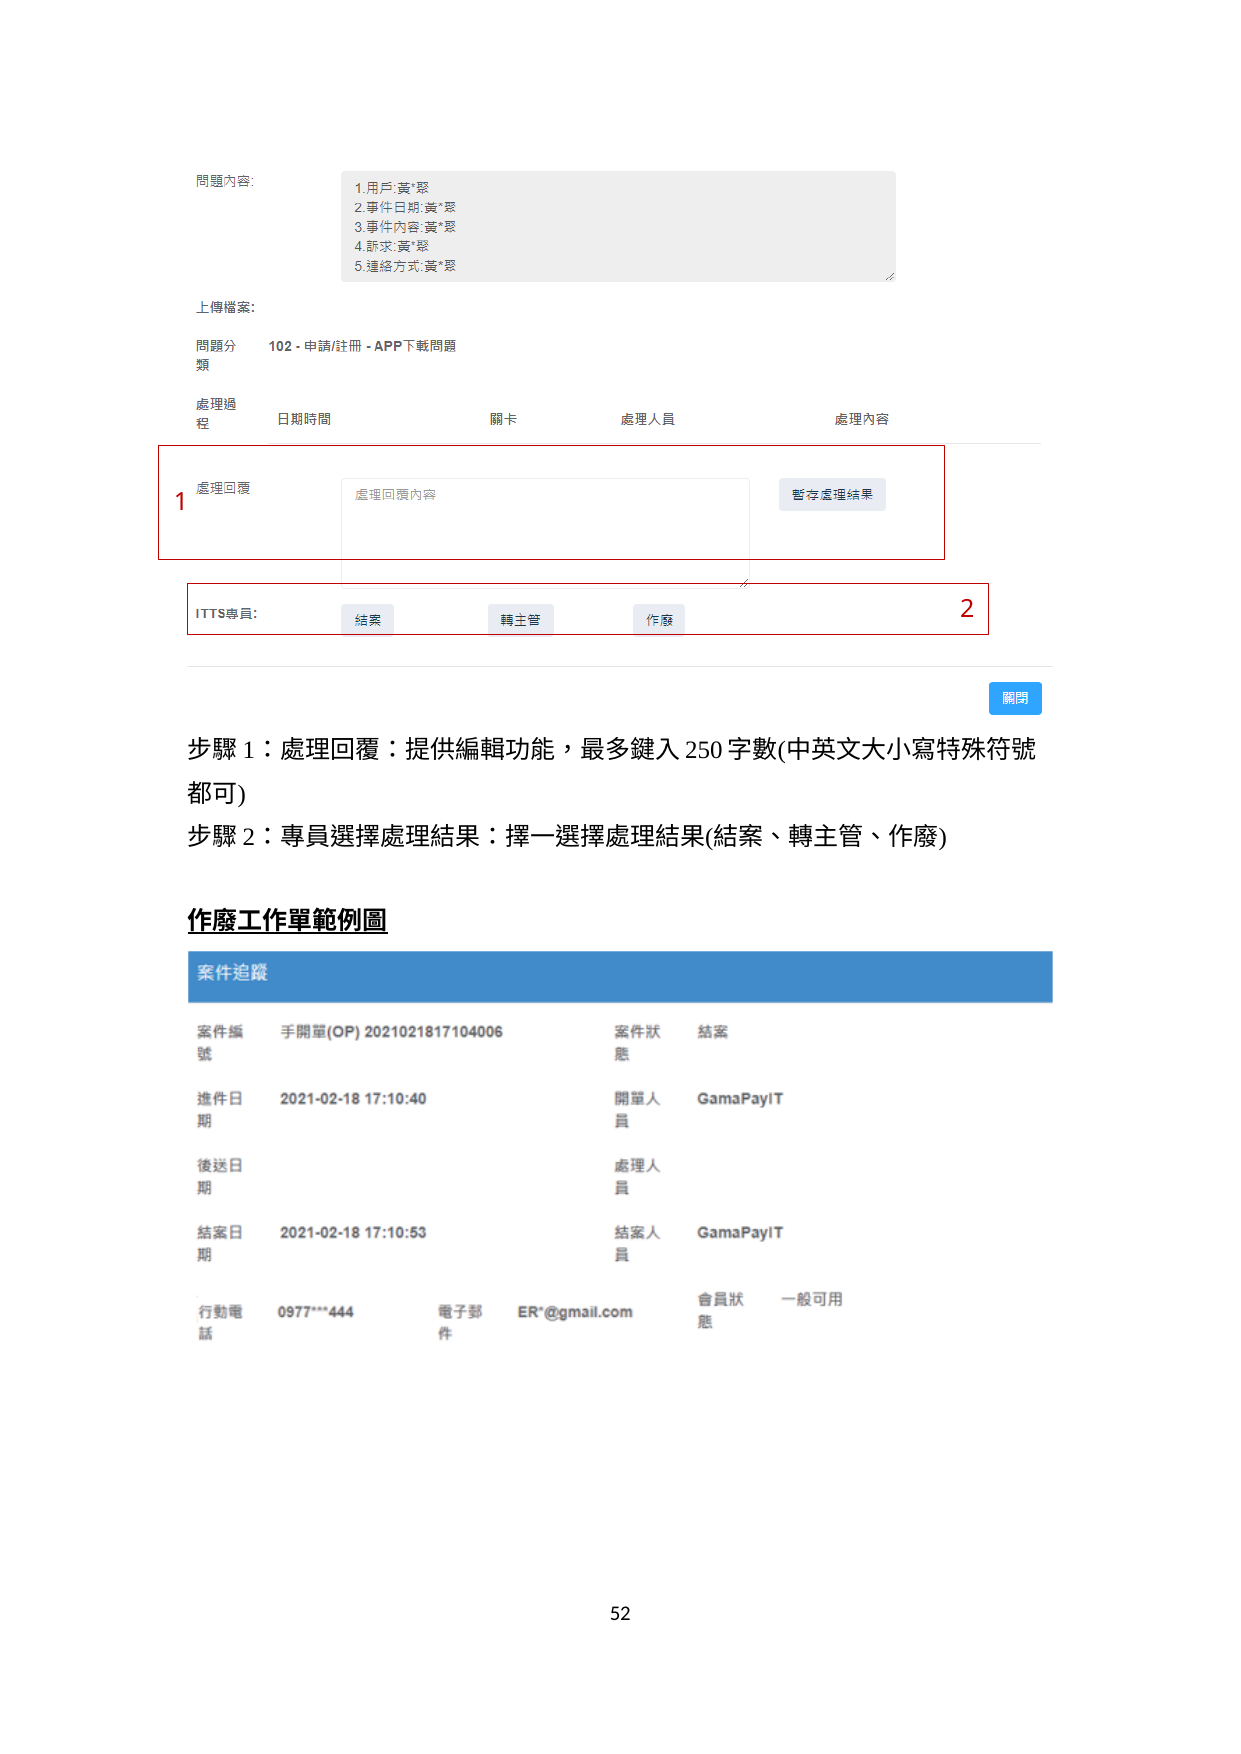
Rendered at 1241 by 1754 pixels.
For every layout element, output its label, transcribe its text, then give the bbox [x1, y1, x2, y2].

picture [187, 167, 1053, 720]
text 步驟1：處理回覆：提供編輯功能，最多鍵入250字數(中英文大小寫特殊符號都可) [187, 729, 1053, 810]
picture [187, 950, 1053, 1348]
picture [188, 584, 988, 634]
text 作廢工作單範例圖 [187, 900, 1053, 938]
text 步驟2：專員選擇處理結果：擇一選擇處理結果(結案、轉主管、作廢) [187, 815, 1053, 853]
picture [187, 446, 944, 559]
